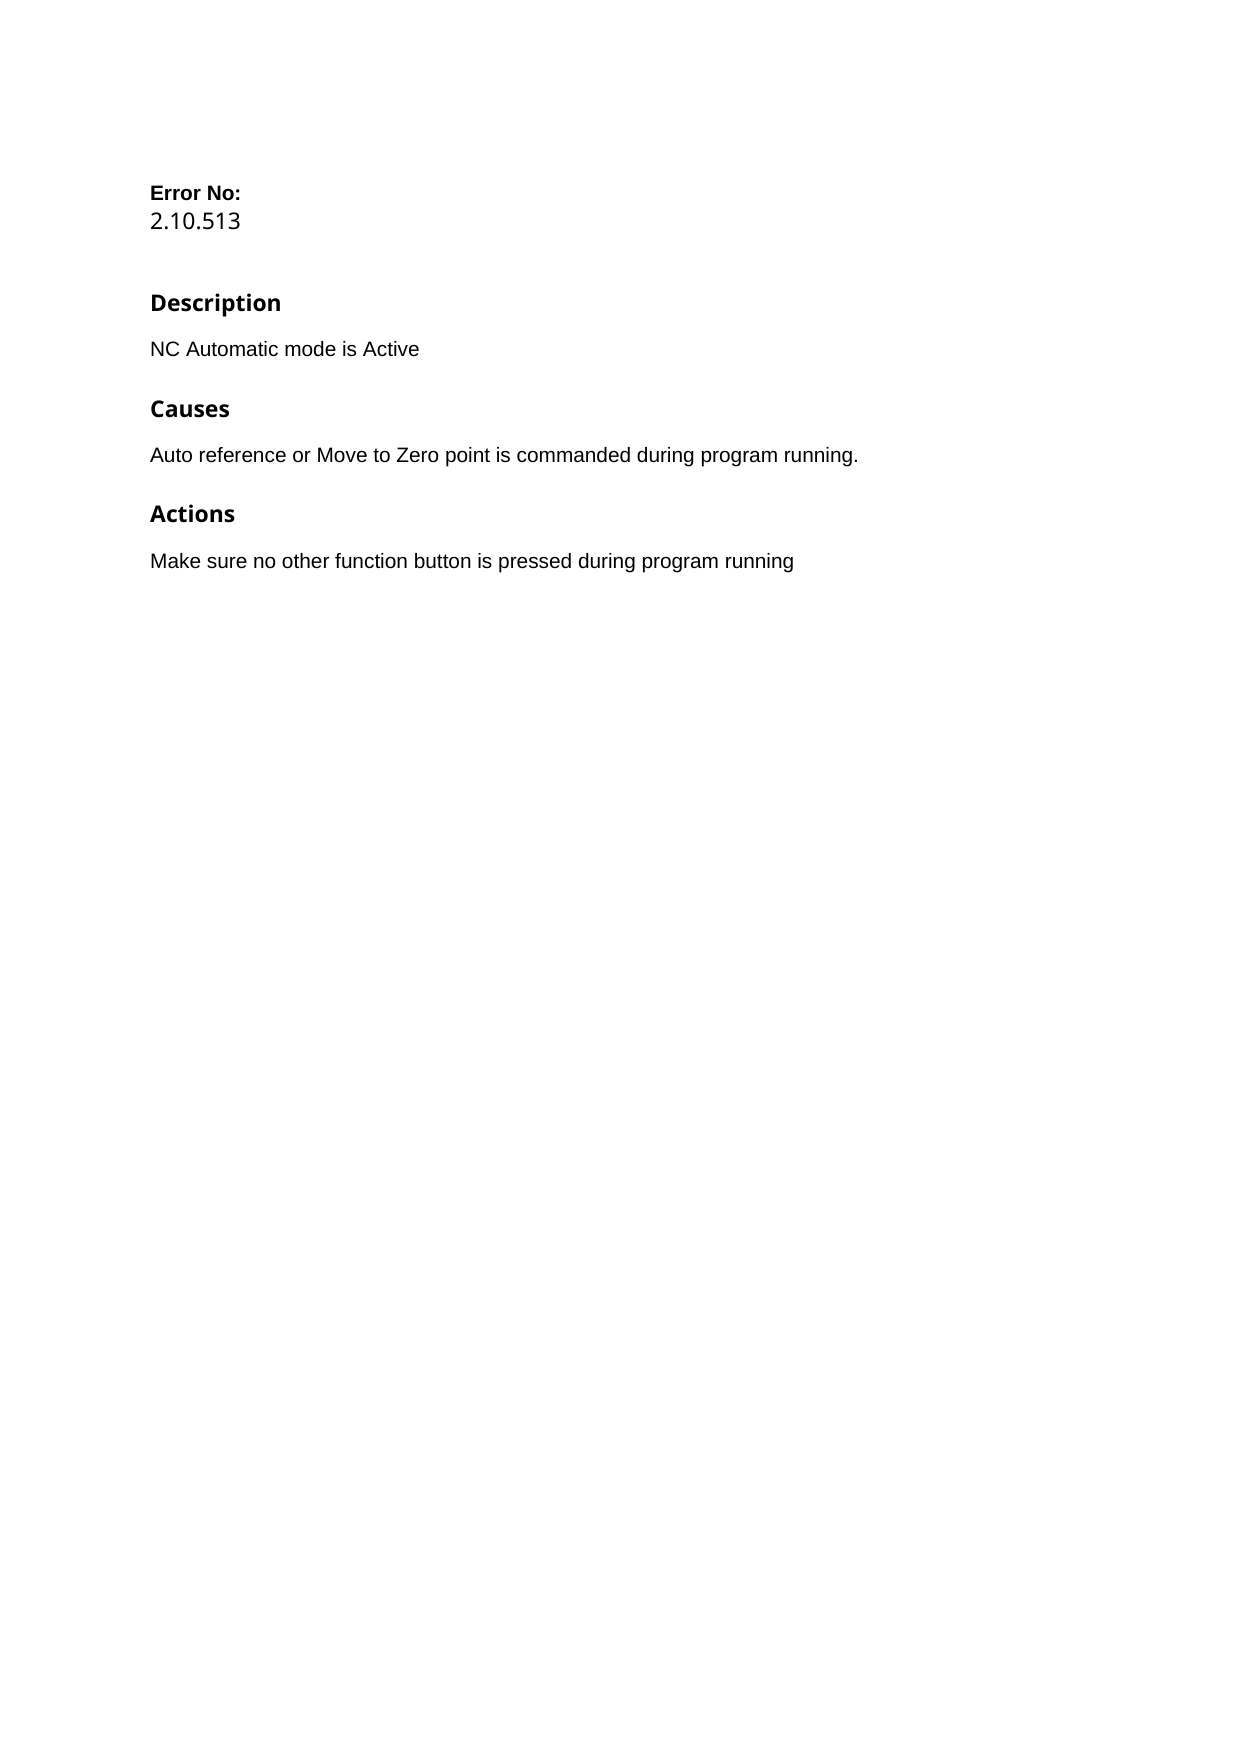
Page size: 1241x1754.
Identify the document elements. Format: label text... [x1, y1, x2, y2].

text Causes [150, 392, 1090, 424]
text NC Automatic mode is Active [150, 337, 1090, 361]
text Error No: [150, 181, 1090, 205]
text 2.10.513 [150, 205, 1090, 236]
text Make sure no other function button is pressed during program running [150, 548, 1090, 572]
text Auto reference or Move to Zero point is commanded during program running. [150, 443, 1090, 467]
text Description [150, 287, 1090, 318]
text Actions [150, 498, 1090, 529]
